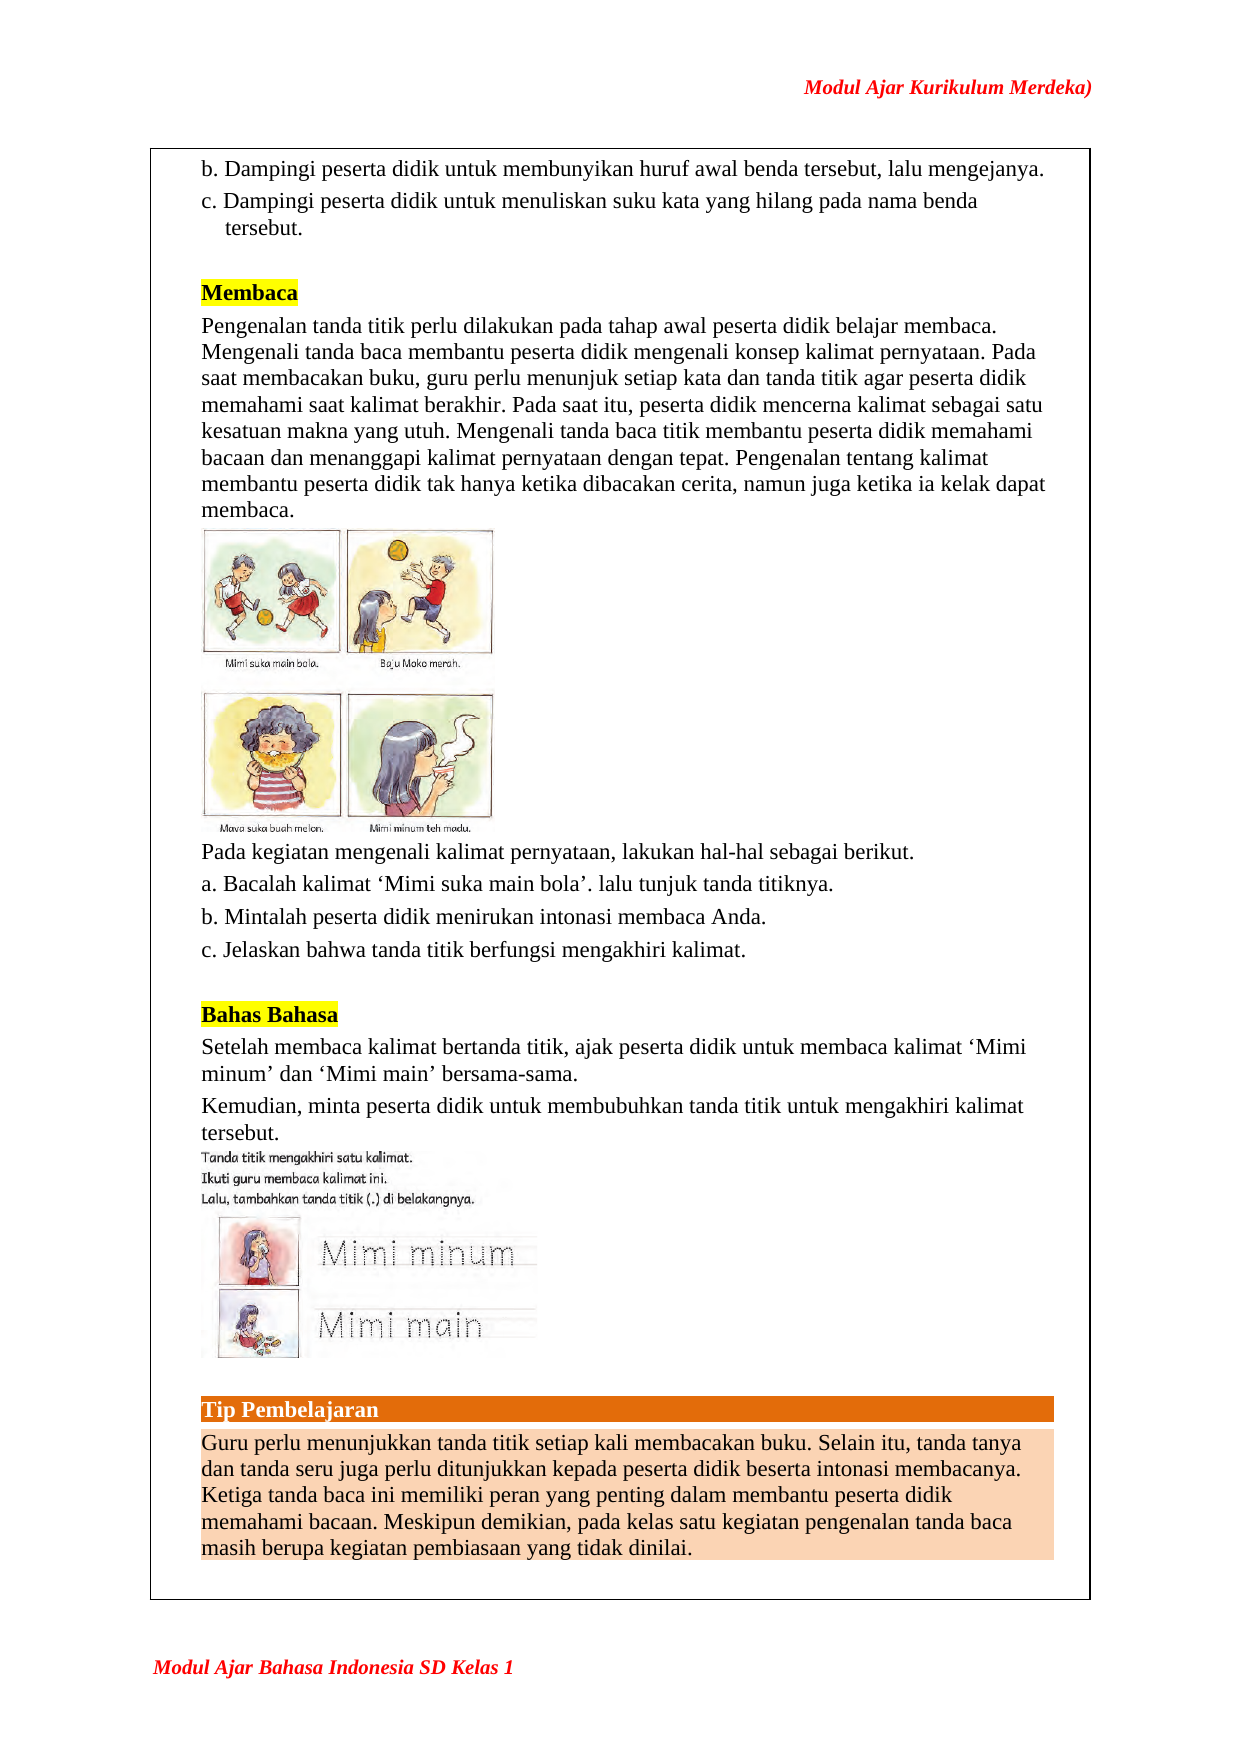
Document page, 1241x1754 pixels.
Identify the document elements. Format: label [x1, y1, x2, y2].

table_cell [151, 149, 1089, 1599]
